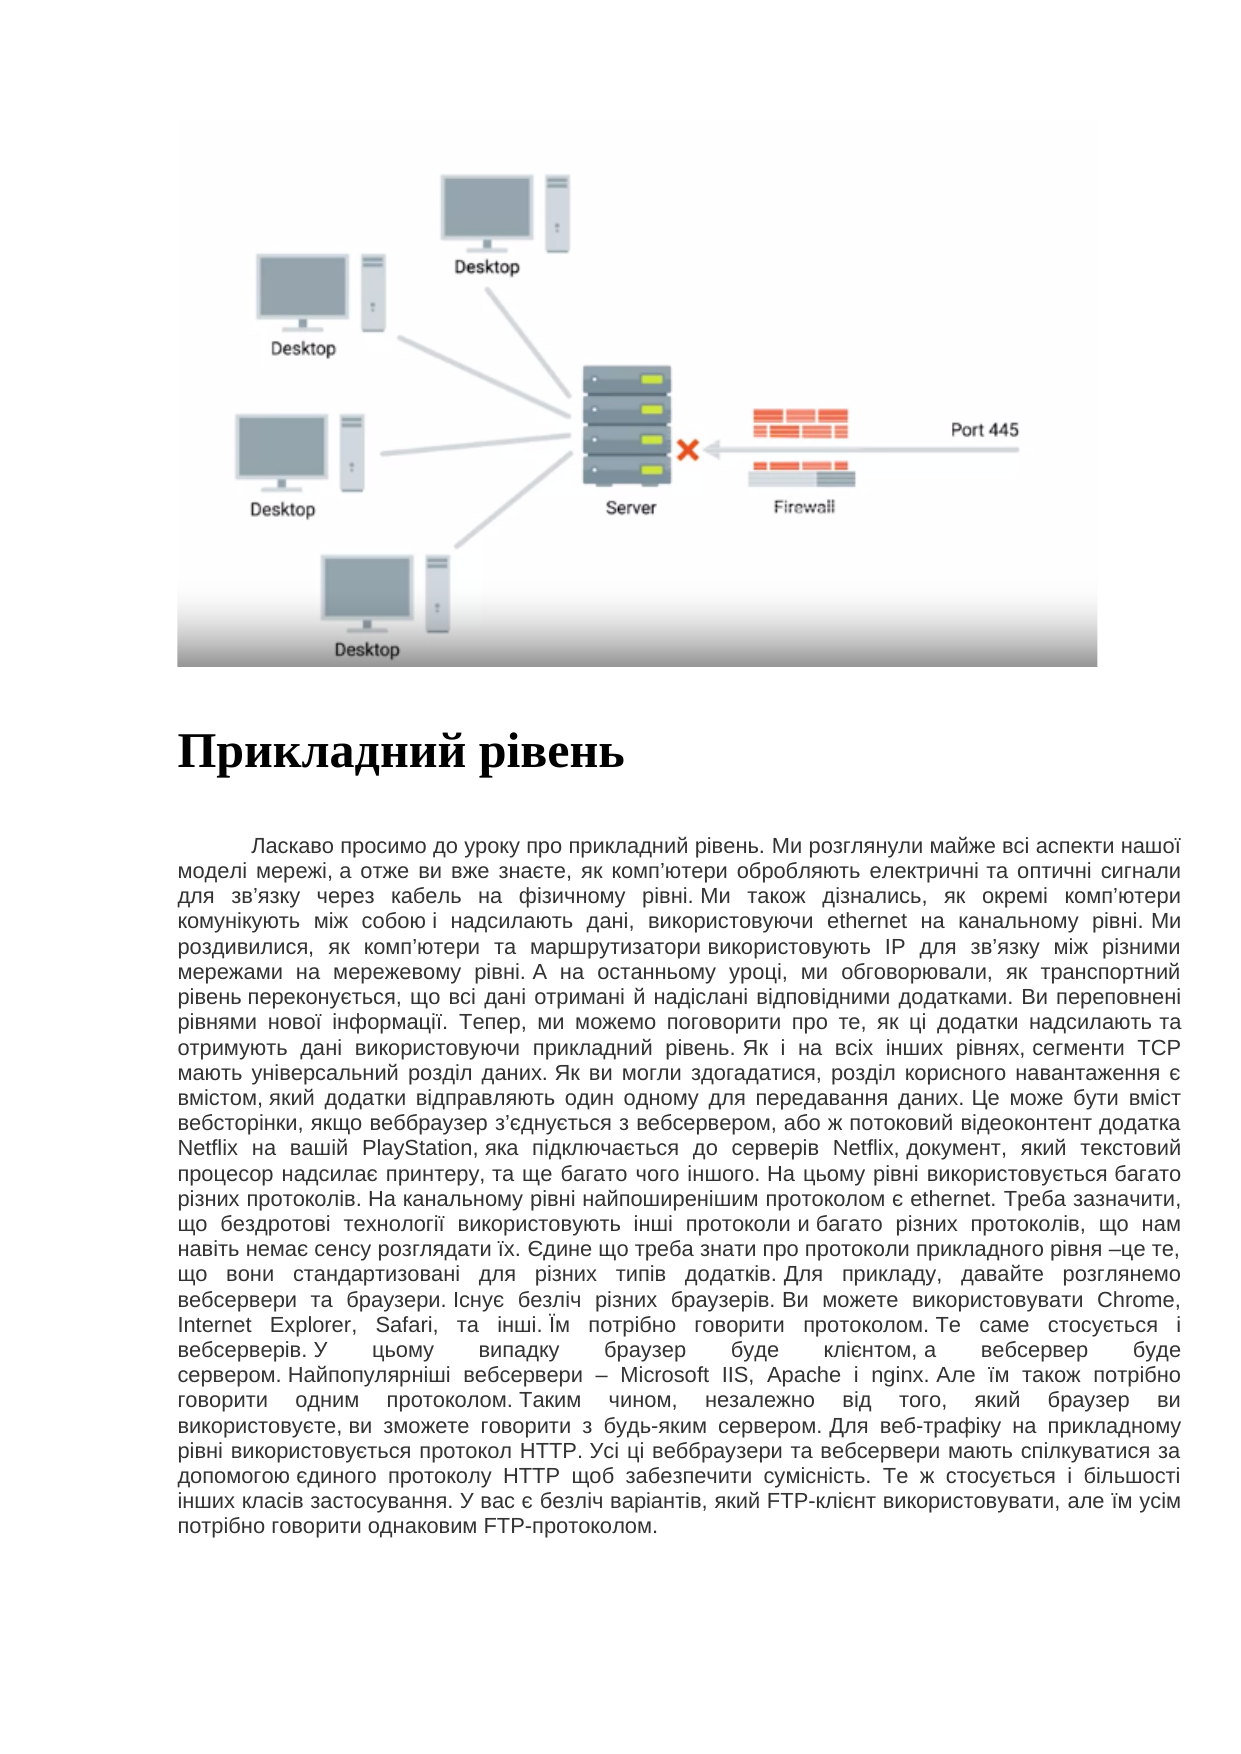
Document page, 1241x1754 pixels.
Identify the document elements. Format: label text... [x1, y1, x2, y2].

picture [177, 118, 1098, 667]
text Ласкаво просимо до уроку про прикладний рівень. Ми розглянули майже всі аспекти нашої моделі мережі, а отже ви вже знаєте, як комп’ютери обробляють електричні та оптичні сигнали для зв’язку через кабель на фізичному рівні. Ми також дізнались, як окремі комп’ютери комунікують між собою і надсилають дані, використовуючи ethernet на канальному рівні. Ми роздивилися, як комп’ютери та маршрутизатори використовують IP для зв’язку між різними мережами на мережевому рівні. А на останньому уроці, ми обговорювали, як транспортний рівень переконується, що всі дані отримані й надіслані відповідними додатками. Ви переповнені рівнями нової інформації. Тепер, ми можемо поговорити про те, як ці додатки надсилають та отримують дані використовуючи прикладний рівень. Як і на всіх інших рівнях, сегменти TCP мають універсальний розділ даних. Як ви могли здогадатися, розділ корисного навантаження є вмістом, який додатки відправляють один одному для передавання даних. Це може бути вміст вебсторінки, якщо веббраузер з’єднується з вебсервером, або ж потоковий відеоконтент додатка Netflix на вашій PlayStation, яка підключається до серверів Netflix, документ, який текстовий процесор надсилає принтеру, та ще багато чого іншого. На цьому рівні використовується багато різних протоколів. На канальному рівні найпоширенішим протоколом є ethernet. Треба зазначити, що бездротові технології використовують інші протоколи и багато різних протоколів, що нам навіть немає ceнсу розглядати їх. Єдине що треба знати про протоколи прикладного рівня –це те, що вони стандартизовані для різних типів додатків. Для прикладу, давайте розглянемо вебсервери та браузери. Існує безліч різних браузерів. Ви можете використовувати Chrome, Internet Explorer, Safari, та інші. Їм потрібно говорити протоколом. Те саме стосується і вебсерверів. У цьому випадку браузер буде клієнтом, а вебсервер буде сервером. Найпопулярніші вебсервери – Microsoft IIS, Apache і nginx. Але їм також потрібно говорити одним протоколом. Таким чином, незалежно від того, який браузер ви використовуєте, ви зможете говорити з будь-яким сервером. Для веб-трафіку на прикладному рівні використовується протокол HTTP. Усі ці веббраузери та вебсервери мають спілкуватися за допомогою єдиного протоколу HTTP щоб забезпечити сумісність. Те ж стосується і більшості інших класів застосування. У вас є безліч варіантів, який FTP-клієнт використовувати, але їм усім потрібно говорити однаковим FTP-протоколом. [177, 833, 1181, 1539]
subtitle Прикладний рівень [177, 721, 1181, 778]
